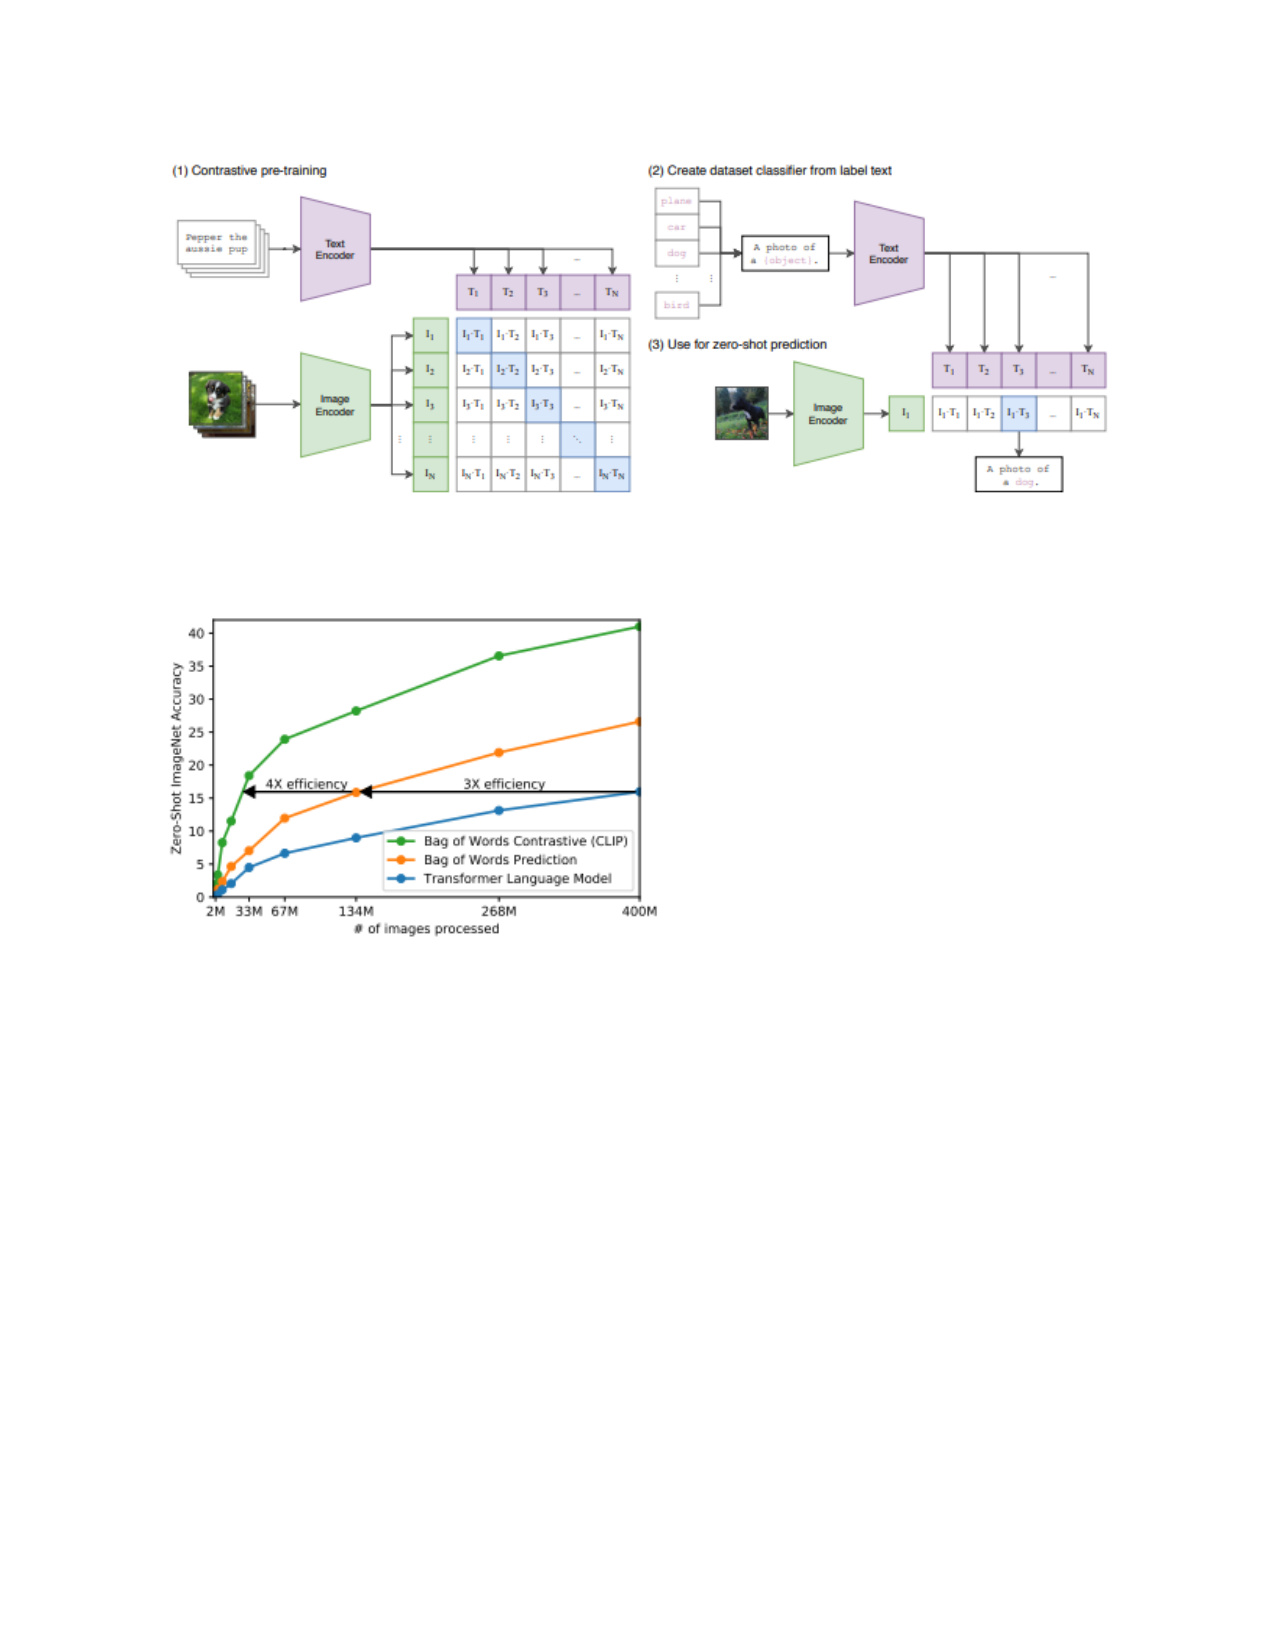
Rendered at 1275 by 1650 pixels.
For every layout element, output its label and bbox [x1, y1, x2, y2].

picture [150, 603, 668, 943]
picture [150, 150, 1125, 520]
